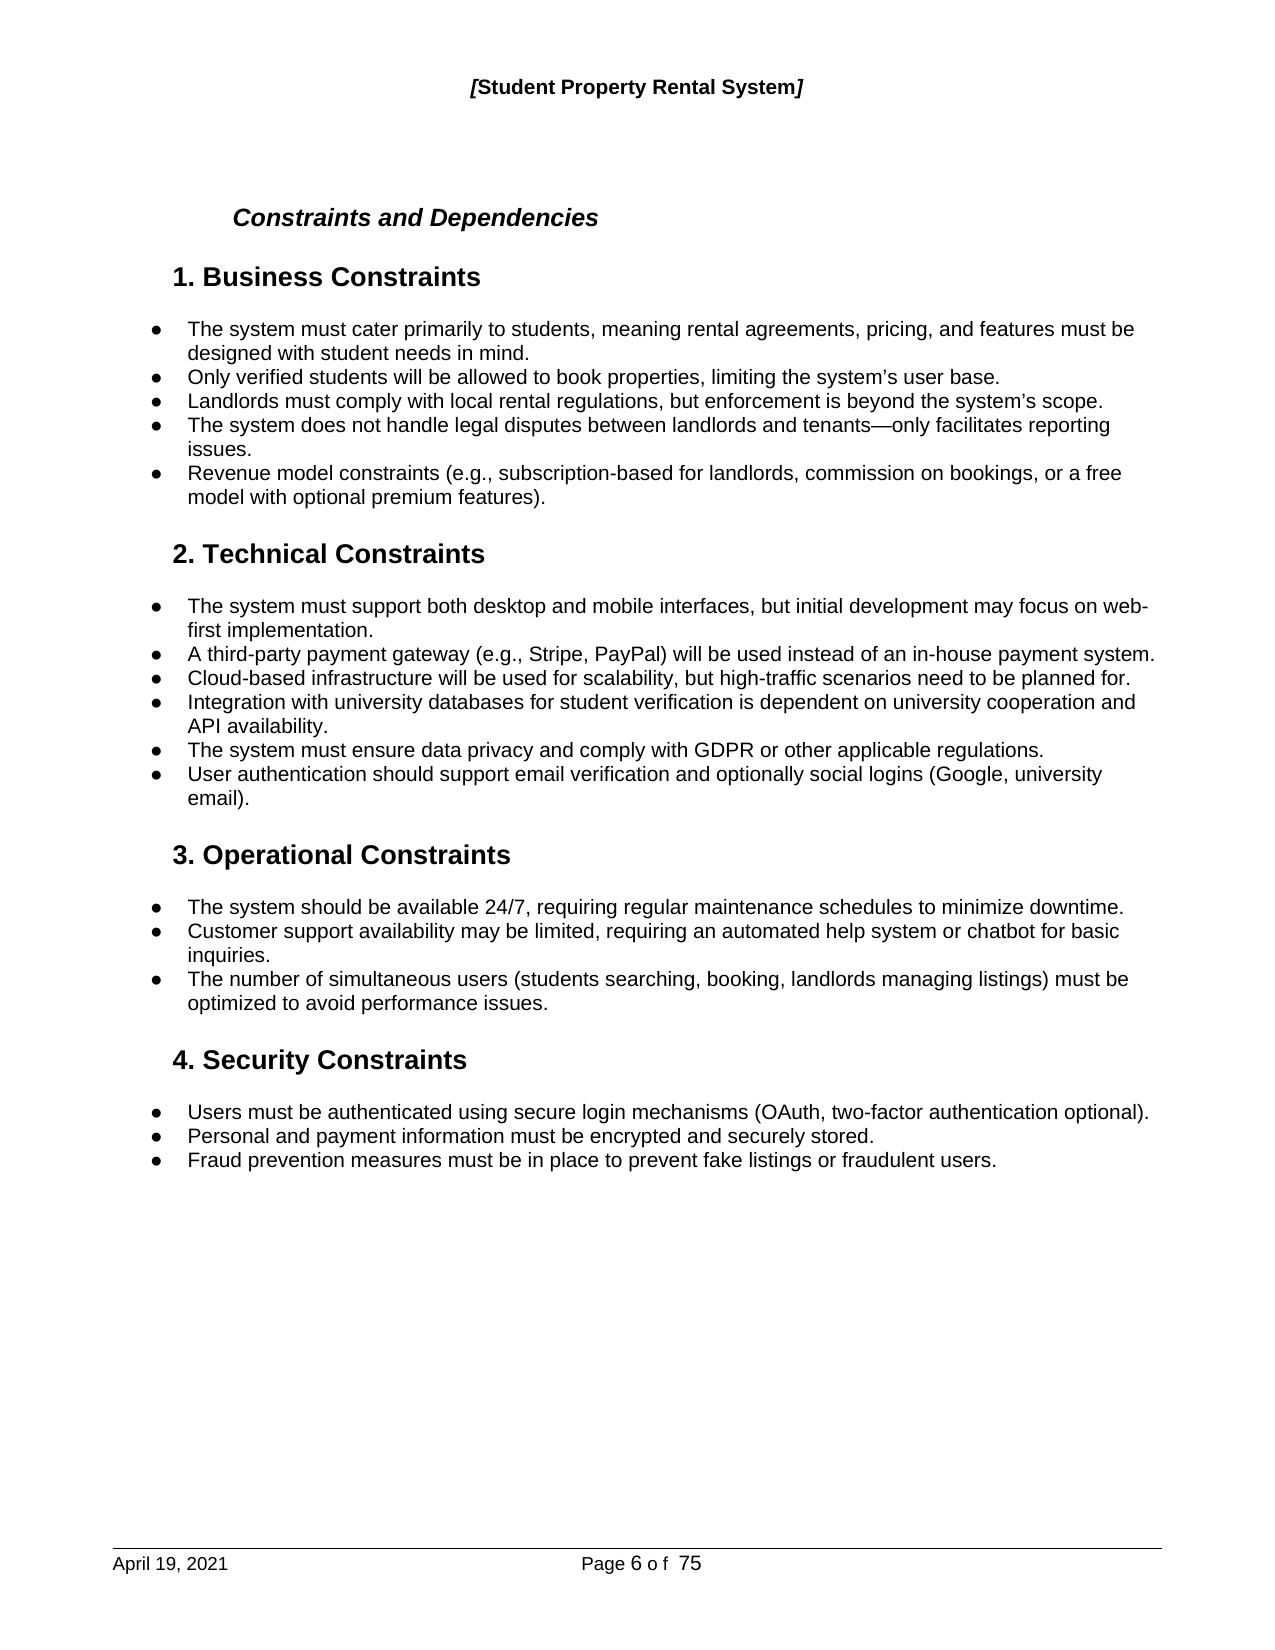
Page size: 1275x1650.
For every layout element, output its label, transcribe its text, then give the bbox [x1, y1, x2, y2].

list Cloud-based infrastructure will be used for scalability, but high-traffic scenarios need to be planned for. [150, 666, 1162, 690]
list Fraud prevention measures must be in place to prevent fake listings or fraudulent users. [150, 1148, 1162, 1172]
subtitle 2. Technical Constraints [172, 538, 1162, 569]
list User authentication should support email verification and optionally social logins (Google, university email). [150, 762, 1162, 809]
list The number of simultaneous users (students searching, booking, landlords managing listings) must be optimized to avoid performance issues. [150, 967, 1162, 1015]
list A third-party payment gateway (e.g., Stripe, PayPal) will be used instead of an in-house payment system. [150, 642, 1162, 666]
list The system must ensure data privacy and comply with GDPR or other applicable regulations. [150, 738, 1162, 762]
list The system must cater primarily to students, meaning rental agreements, pricing, and features must be designed with student needs in mind. [150, 317, 1162, 365]
subtitle 3. Operational Constraints [172, 839, 1162, 870]
subtitle 4. Security Constraints [172, 1044, 1162, 1075]
subtitle 1. Business Constraints [172, 261, 1162, 292]
list Landlords must comply with local rental regulations, but enforcement is beyond the system’s scope. [150, 389, 1162, 413]
subtitle Constraints and Dependencies [172, 203, 1162, 231]
list Personal and payment information must be encrypted and securely stored. [150, 1124, 1162, 1148]
list Integration with university databases for student verification is dependent on university cooperation and API availability. [150, 690, 1162, 738]
list The system does not handle legal disputes between landlords and tenants—only facilitates reporting issues. [150, 413, 1162, 461]
list The system should be available 24/7, requiring regular maintenance schedules to minimize downtime. [150, 895, 1162, 919]
list Only verified students will be allowed to book properties, limiting the system’s user base. [150, 365, 1162, 389]
list Customer support availability may be limited, requiring an automated help system or chatbot for basic inquiries. [150, 919, 1162, 967]
list The system must support both desktop and mobile interfaces, but initial development may focus on web-first implementation. [150, 594, 1162, 642]
list Revenue model constraints (e.g., subscription-based for landlords, commission on bookings, or a free model with optional premium features). [150, 461, 1162, 508]
list Users must be authenticated using secure login mechanisms (OAuth, two-factor authentication optional). [150, 1100, 1162, 1124]
